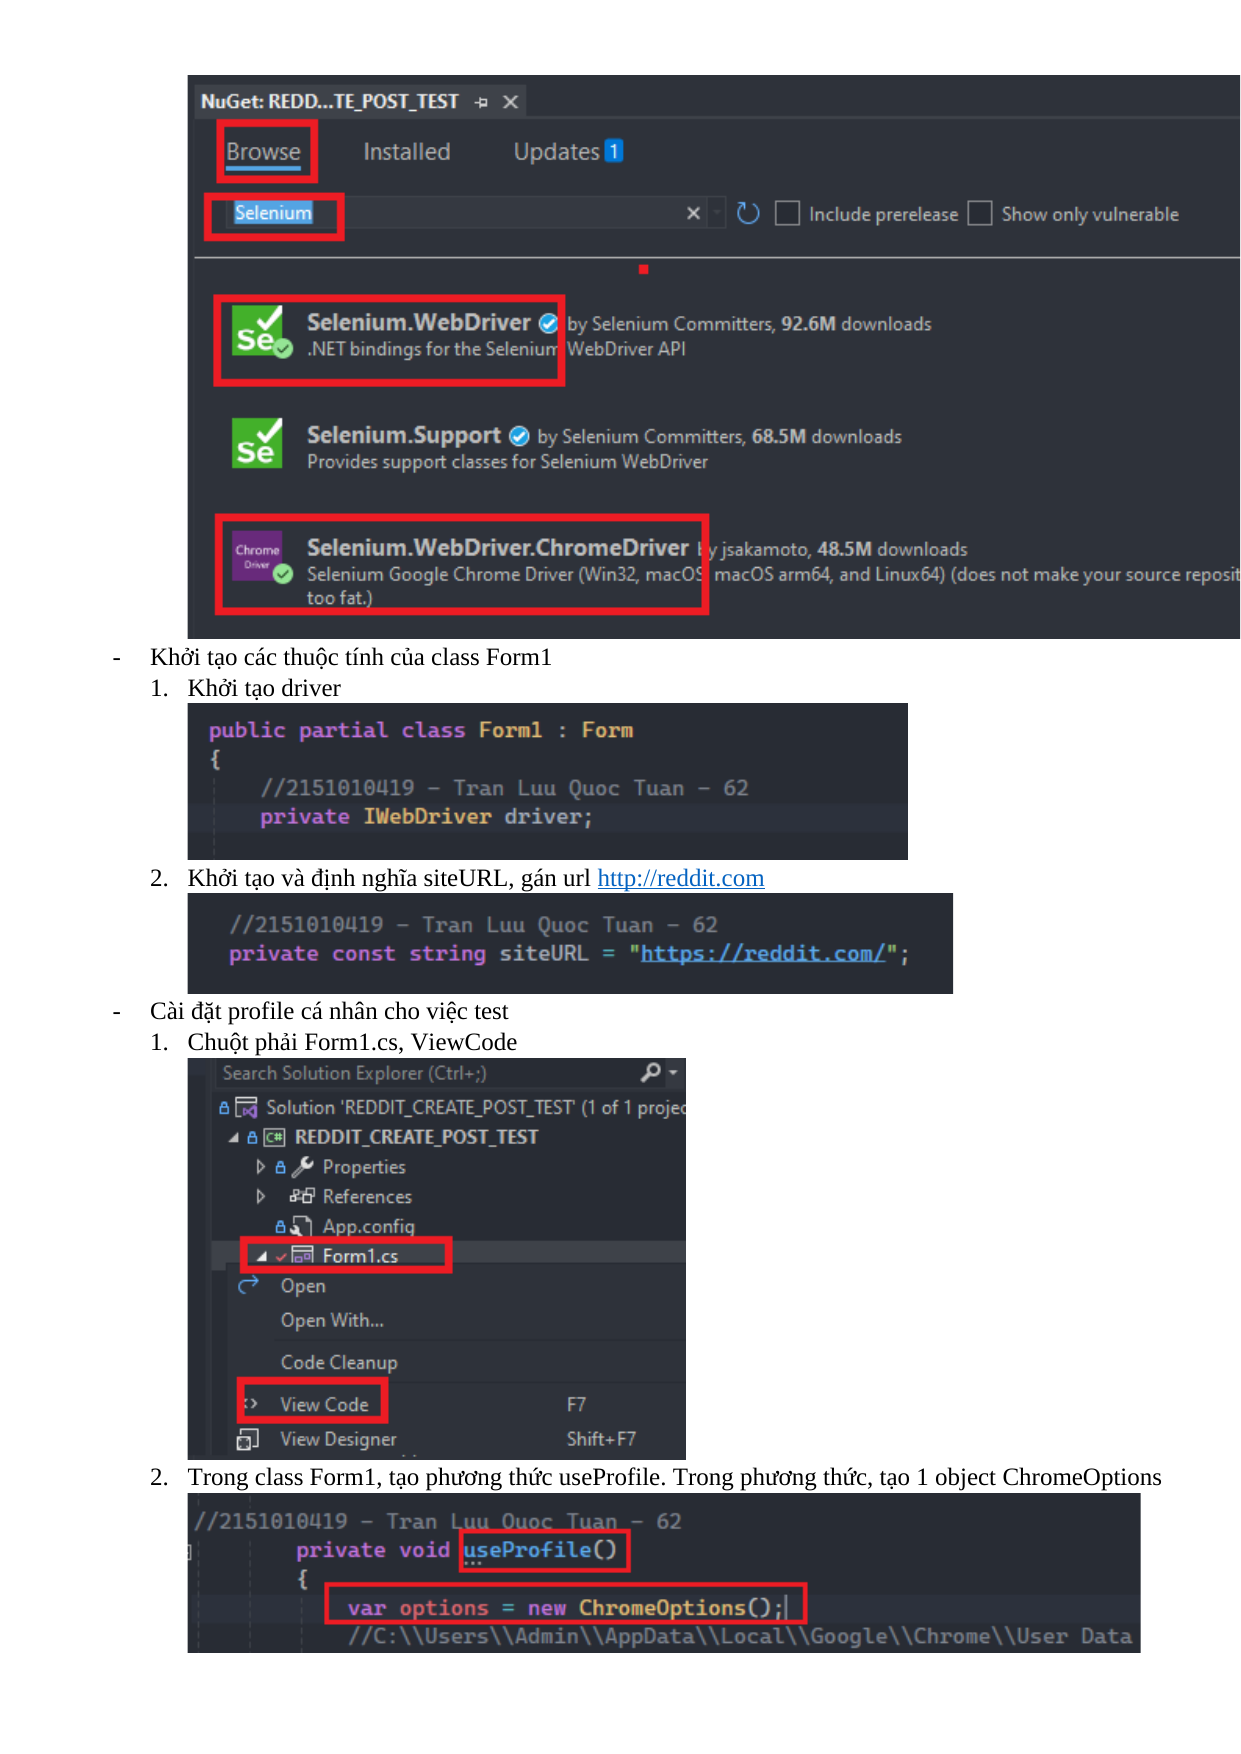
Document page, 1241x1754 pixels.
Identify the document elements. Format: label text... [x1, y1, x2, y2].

picture [187, 1493, 1141, 1653]
picture [187, 75, 1241, 639]
list Chuột phải Form1.cs, ViewCode [150, 1027, 1165, 1056]
picture [187, 703, 908, 860]
picture [187, 1058, 686, 1460]
list Trong class Form1, tạo phương thức useProfile. Trong phương thức, tạo 1 object ChromeOptions [150, 1462, 1165, 1491]
list Khởi tạo driver [150, 673, 1165, 701]
picture [187, 893, 954, 994]
list Khởi tạo và định nghĩa siteURL, gán url http://reddit.com [150, 863, 1165, 891]
list Cài đặt profile cá nhân cho việc test [112, 996, 1165, 1025]
list Khởi tạo các thuộc tính của class Form1 [112, 642, 1165, 670]
